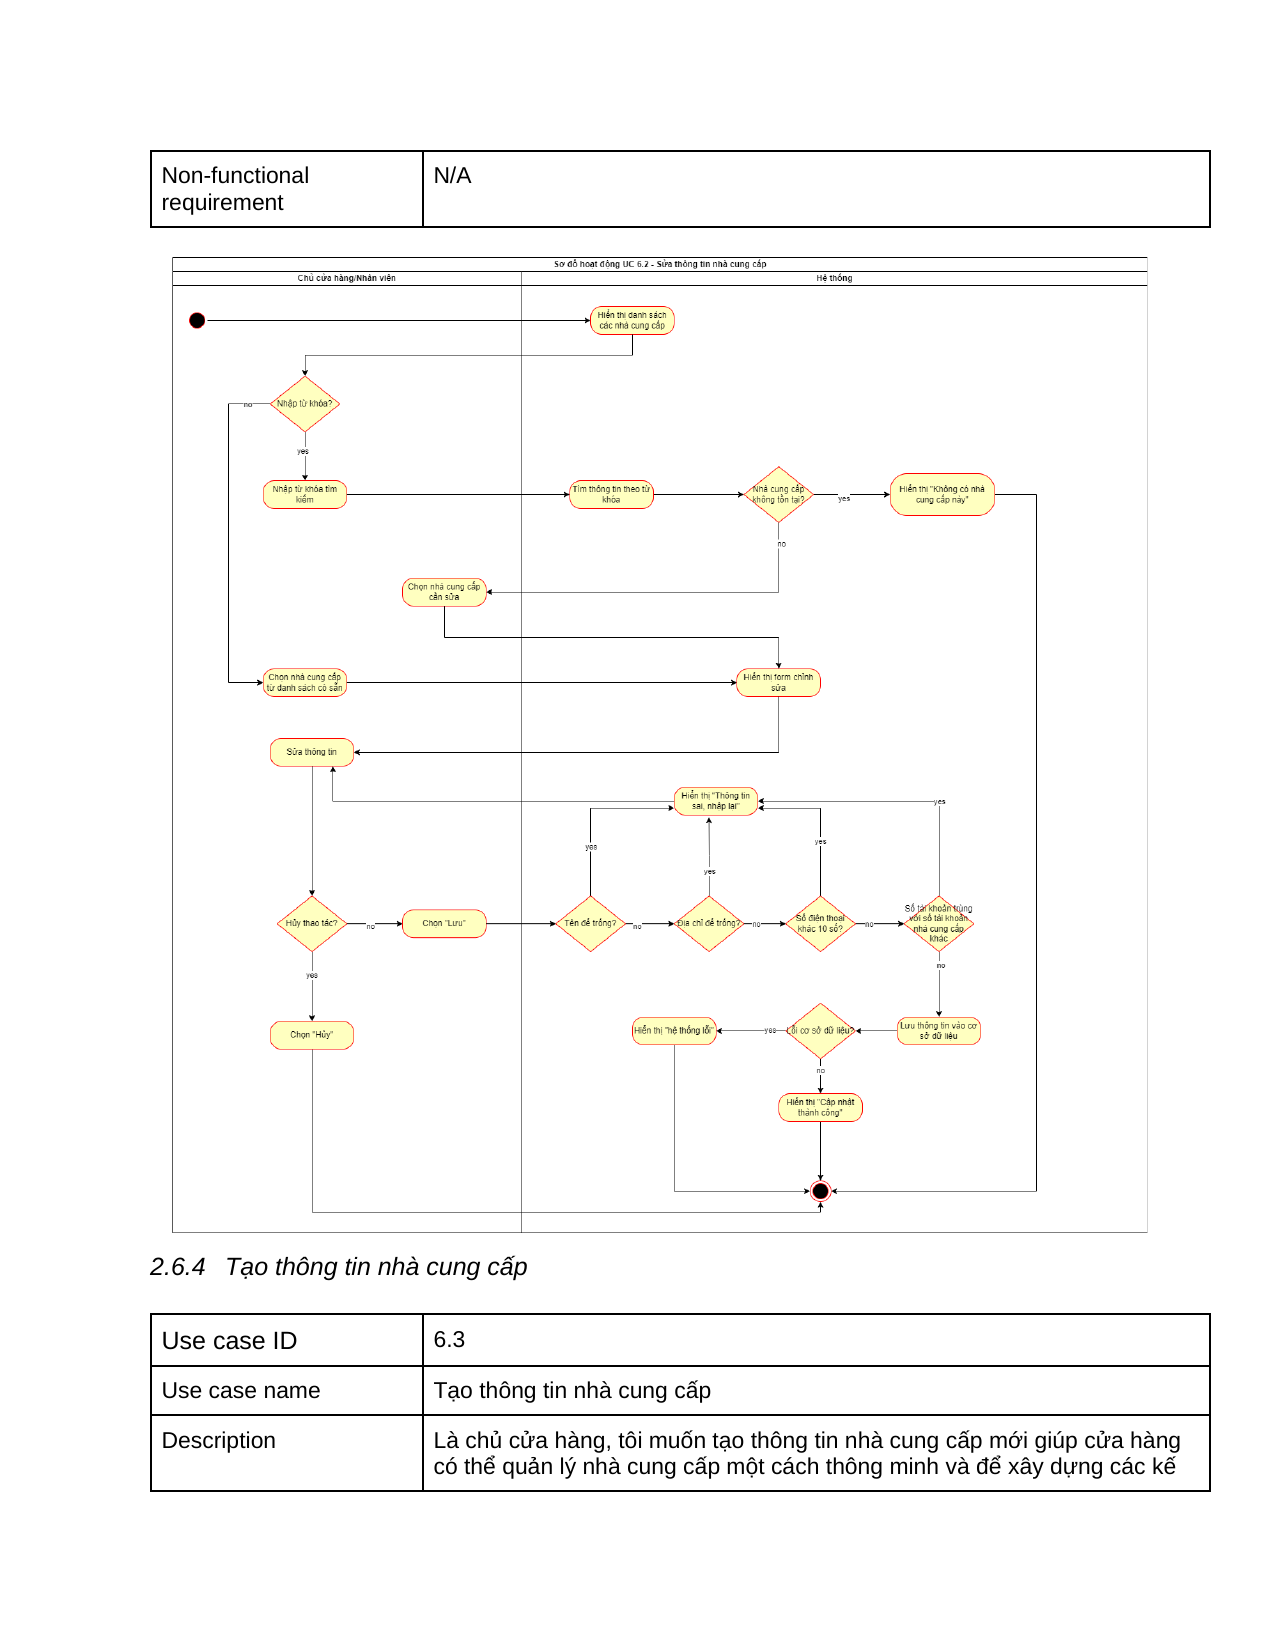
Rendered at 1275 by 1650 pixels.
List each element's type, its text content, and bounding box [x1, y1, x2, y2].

subtitle Tạo thông tin nhà cung cấp [150, 1252, 1125, 1281]
picture [172, 257, 1148, 1233]
